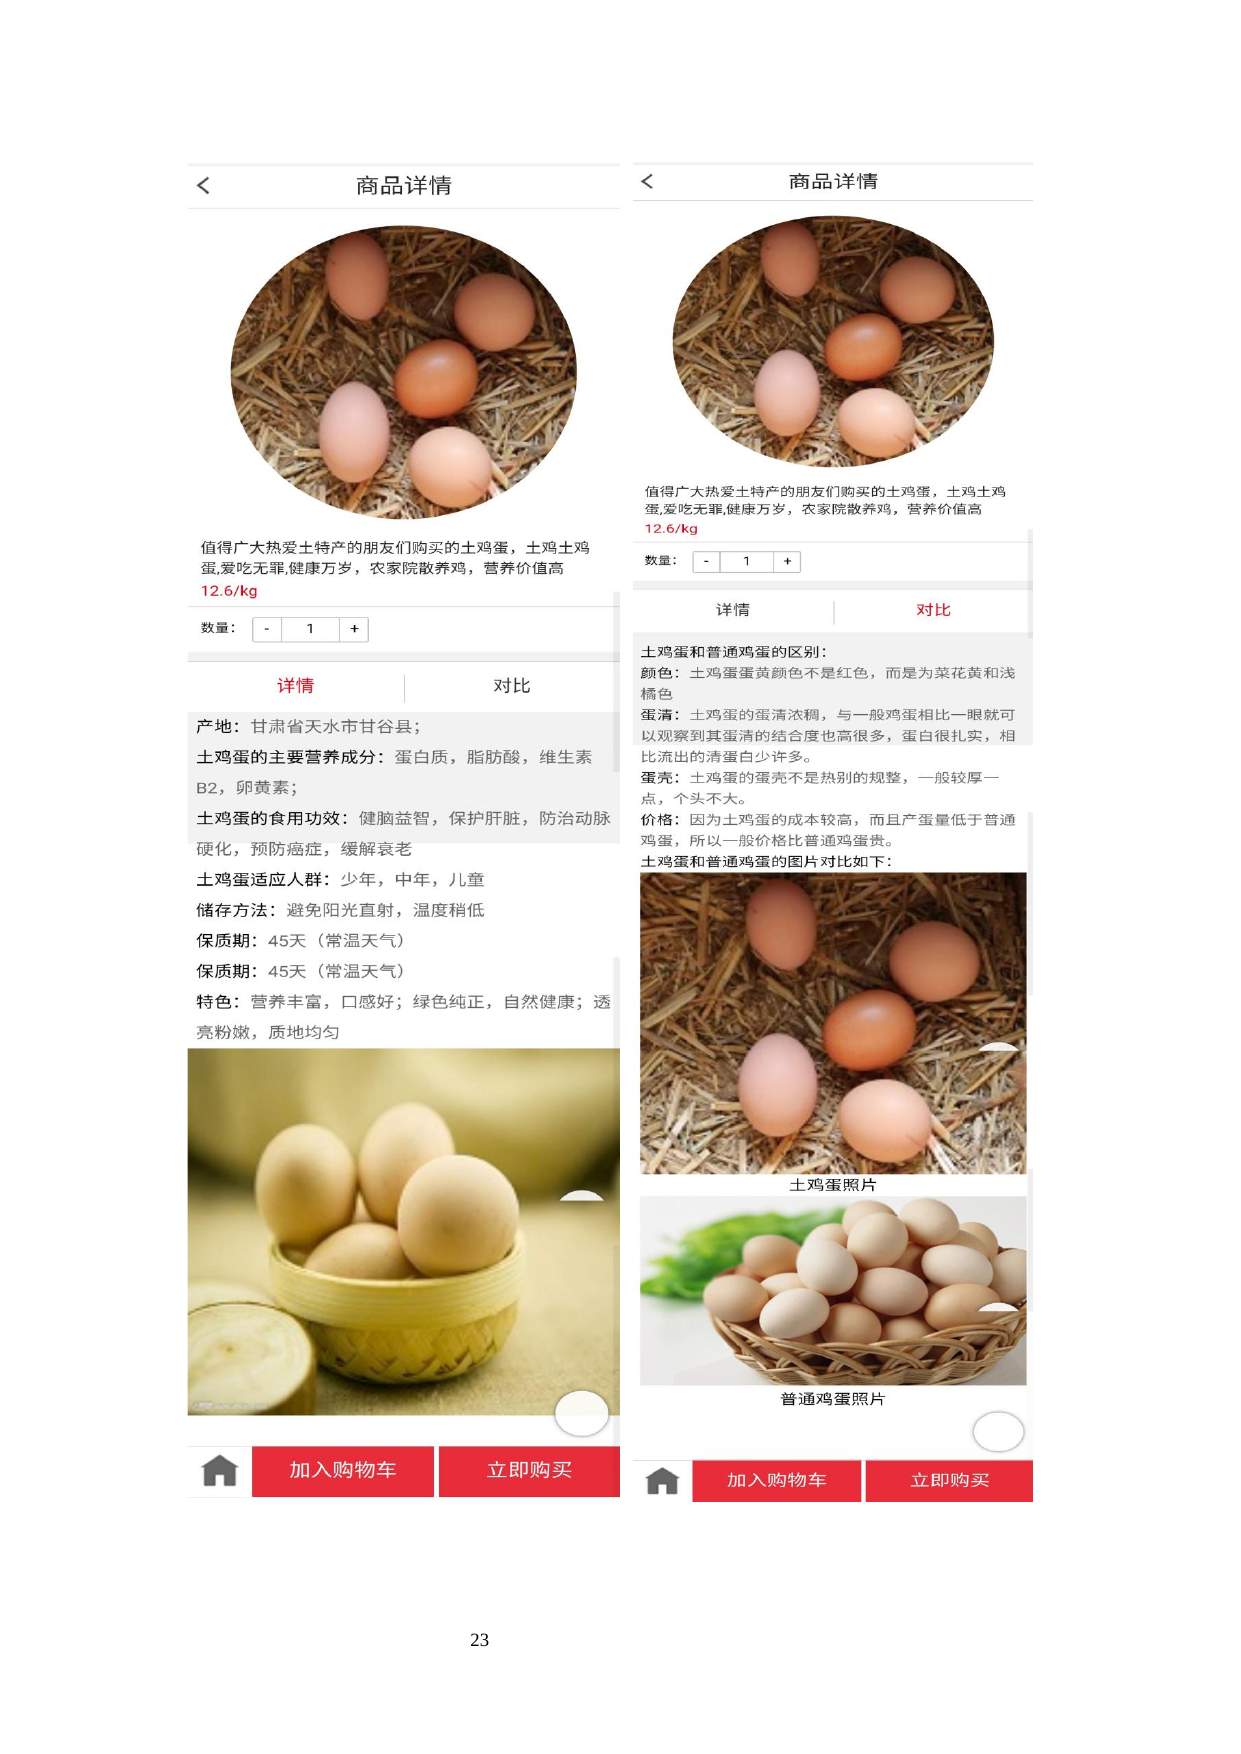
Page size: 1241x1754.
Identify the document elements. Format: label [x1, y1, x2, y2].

picture [187, 163, 620, 1502]
picture [632, 162, 1033, 1502]
